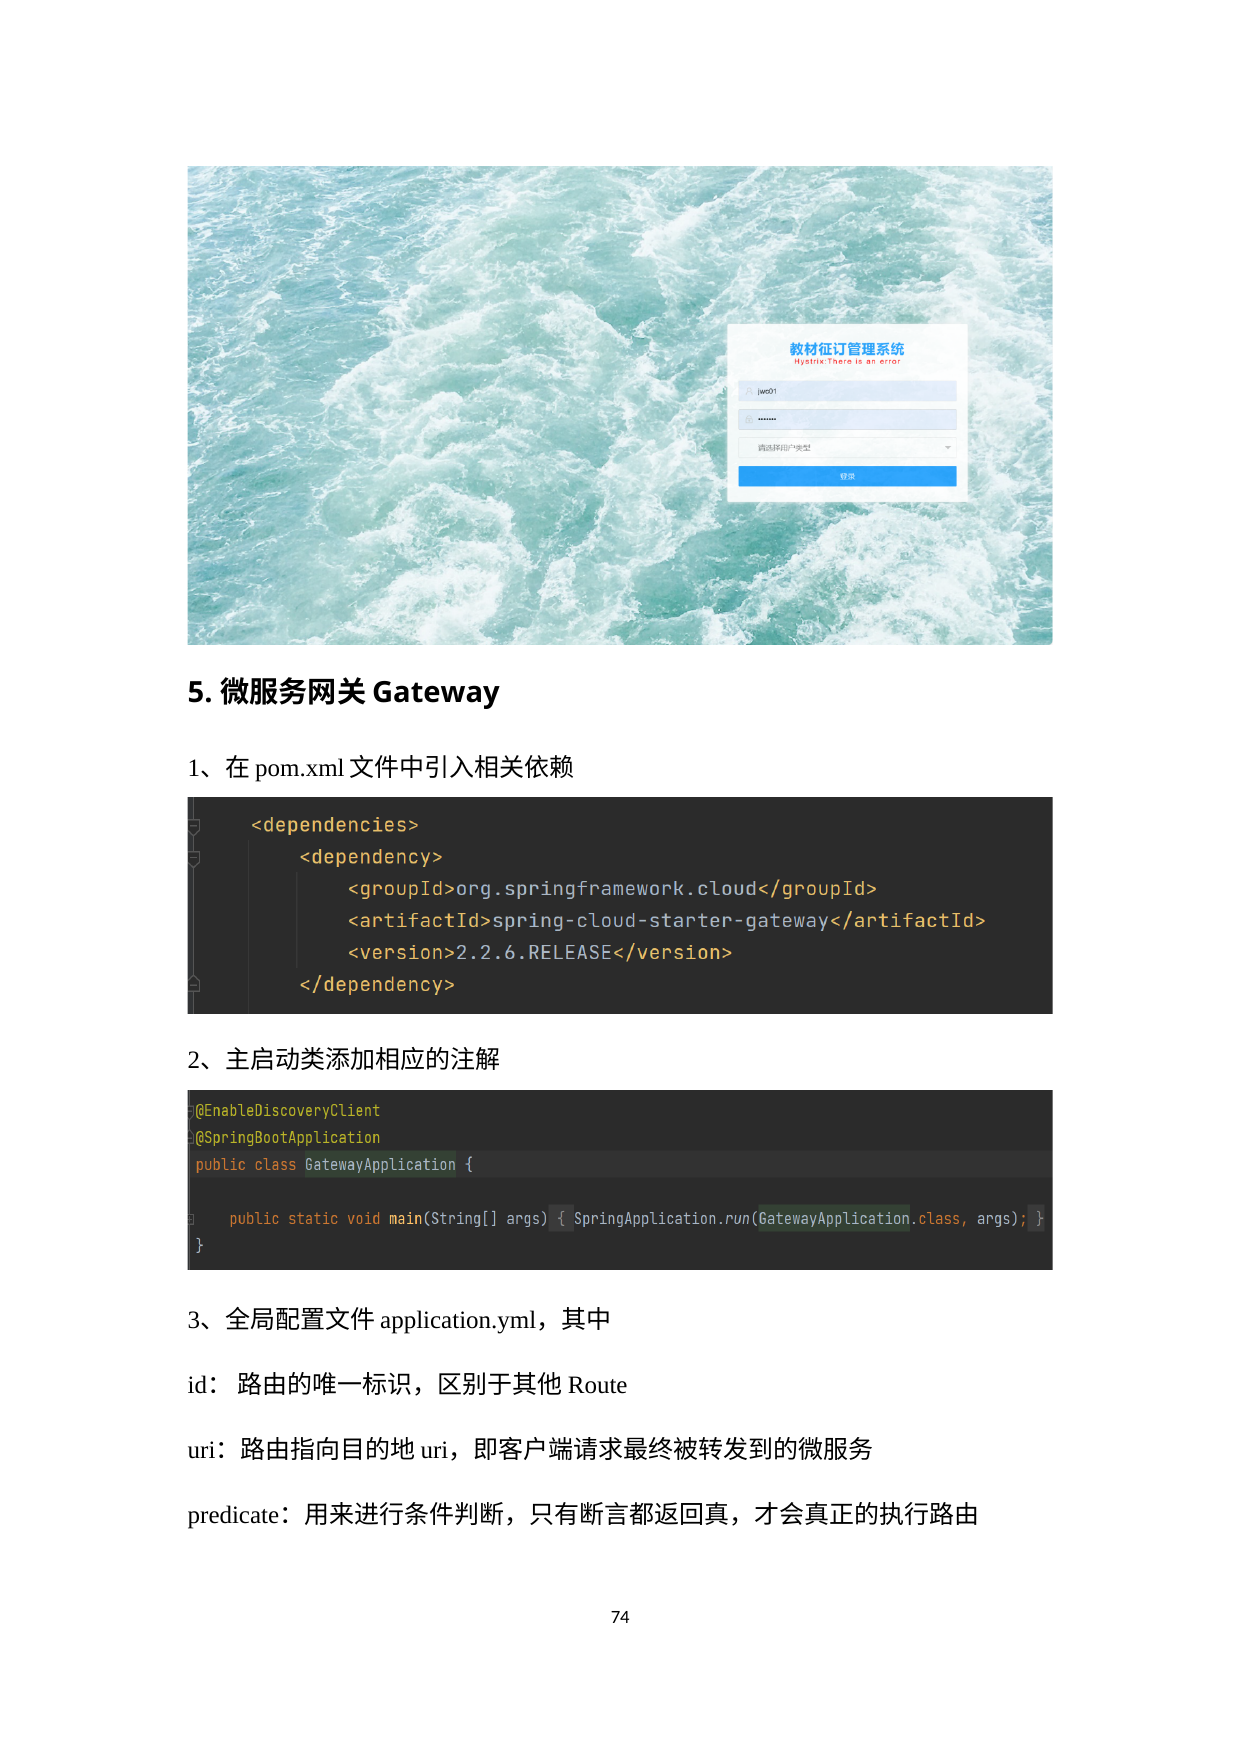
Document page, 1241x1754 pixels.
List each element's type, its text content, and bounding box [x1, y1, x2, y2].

text 3、全局配置文件application.yml，其中 [187, 1285, 1053, 1350]
text uri：路由指向目的地uri，即客户端请求最终被转发到的微服务 [187, 1415, 1053, 1480]
text 1、在pom.xml文件中引入相关依赖 [187, 733, 1053, 797]
list 微服务网关Gateway [187, 657, 1053, 722]
picture [187, 797, 1053, 1014]
text predicate：用来进行条件判断，只有断言都返回真，才会真正的执行路由 [187, 1480, 1053, 1545]
picture [187, 166, 1053, 645]
text 2、主启动类添加相应的注解 [187, 1025, 1053, 1090]
text id： 路由的唯一标识，区别于其他Route [187, 1350, 1053, 1415]
picture [187, 1090, 1053, 1270]
